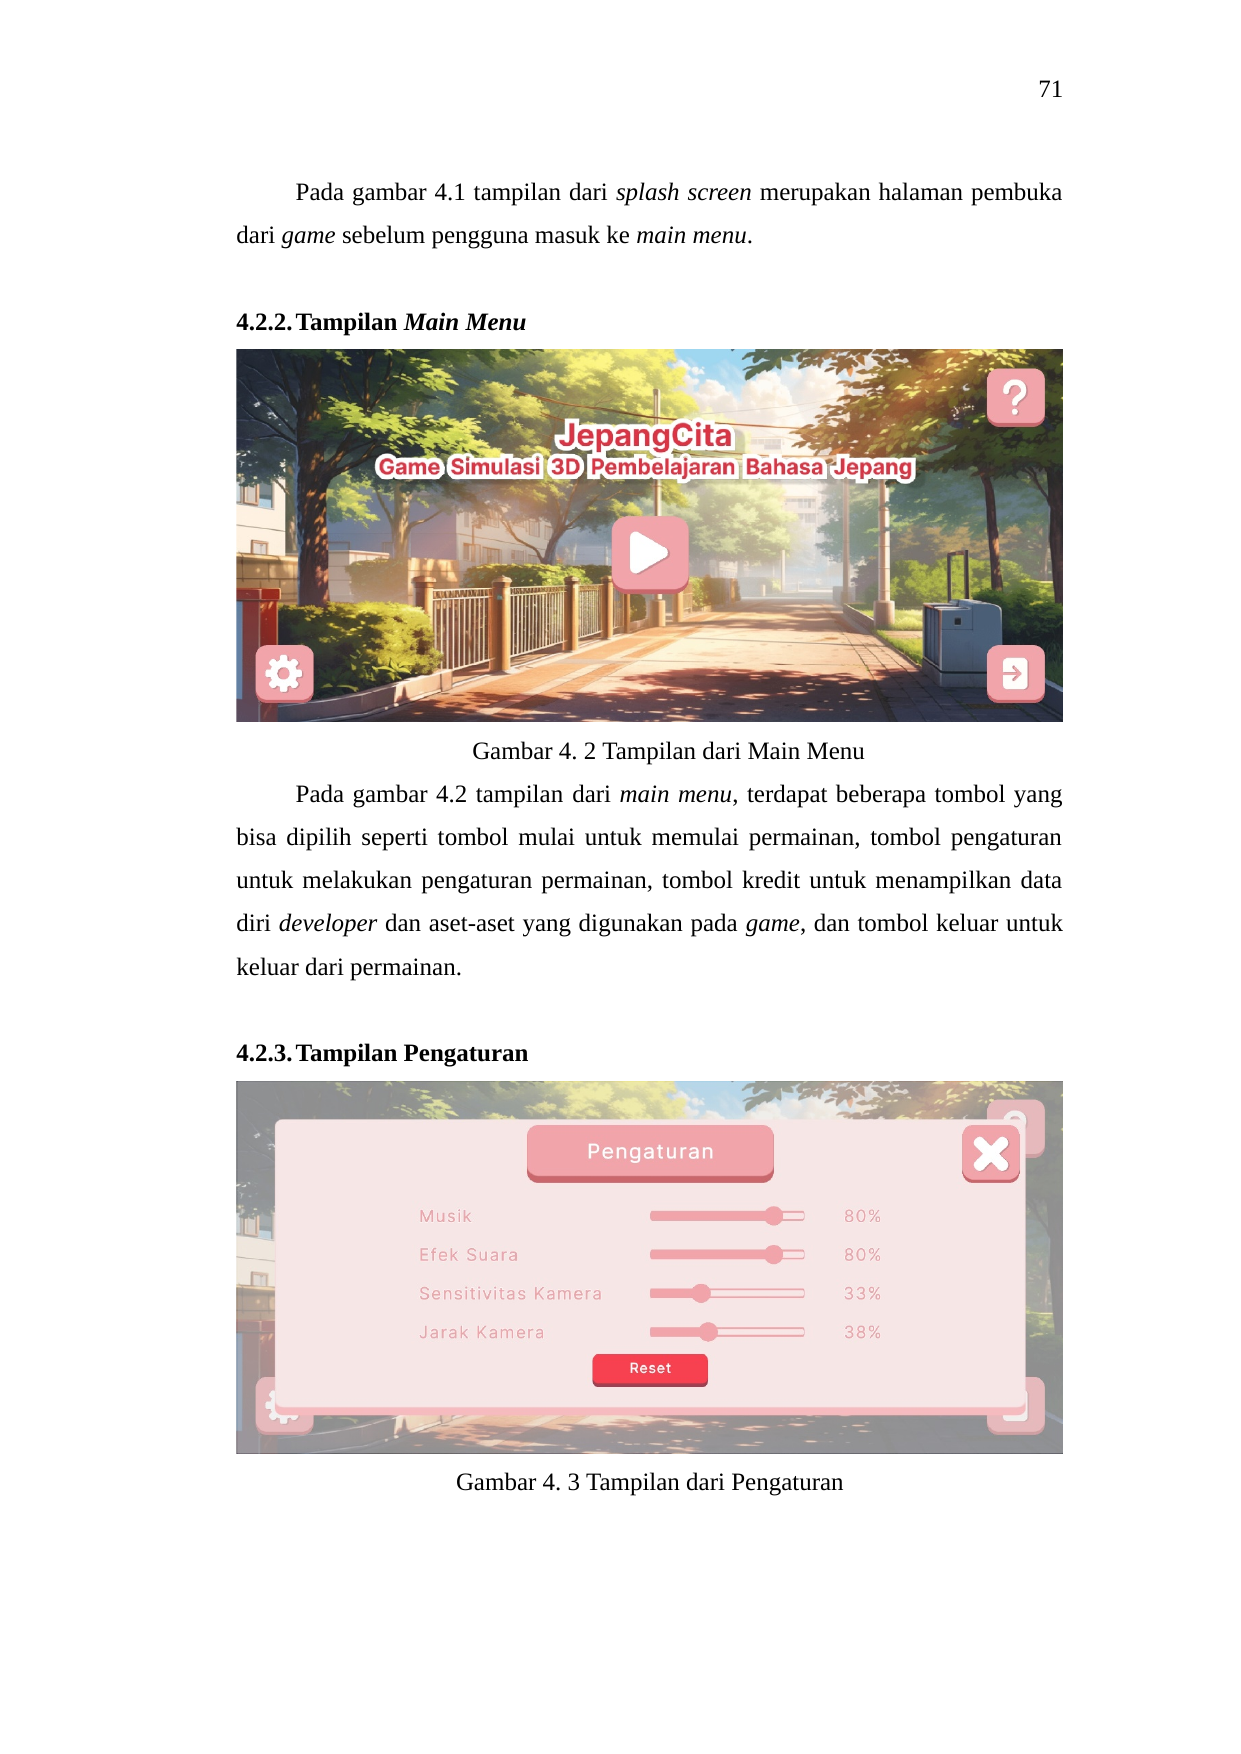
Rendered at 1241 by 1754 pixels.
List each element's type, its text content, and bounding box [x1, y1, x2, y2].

picture [236, 349, 1063, 722]
subtitle Tampilan Pengaturan [236, 1038, 1063, 1067]
text Pada gambar 4.1 tampilan dari splash screen merupakan halaman pembuka dari game sebelum pengguna masuk ke main menu. [236, 177, 1063, 249]
text Gambar 4. 2 Tampilan dari Main Menu [274, 736, 1063, 765]
subtitle Tampilan Main Menu [236, 307, 1063, 335]
text Gambar 4. 3 Tampilan dari Pengaturan [236, 1467, 1063, 1496]
picture [236, 1081, 1063, 1454]
text Pada gambar 4.2 tampilan dari main menu, terdapat beberapa tombol yang bisa dipilih seperti tombol mulai untuk memulai permainan, tombol pengaturan untuk melakukan pengaturan permainan, tombol kredit untuk menampilkan data diri developer dan aset-aset yang digunakan pada game, dan tombol keluar untuk keluar dari permainan. [236, 779, 1063, 980]
